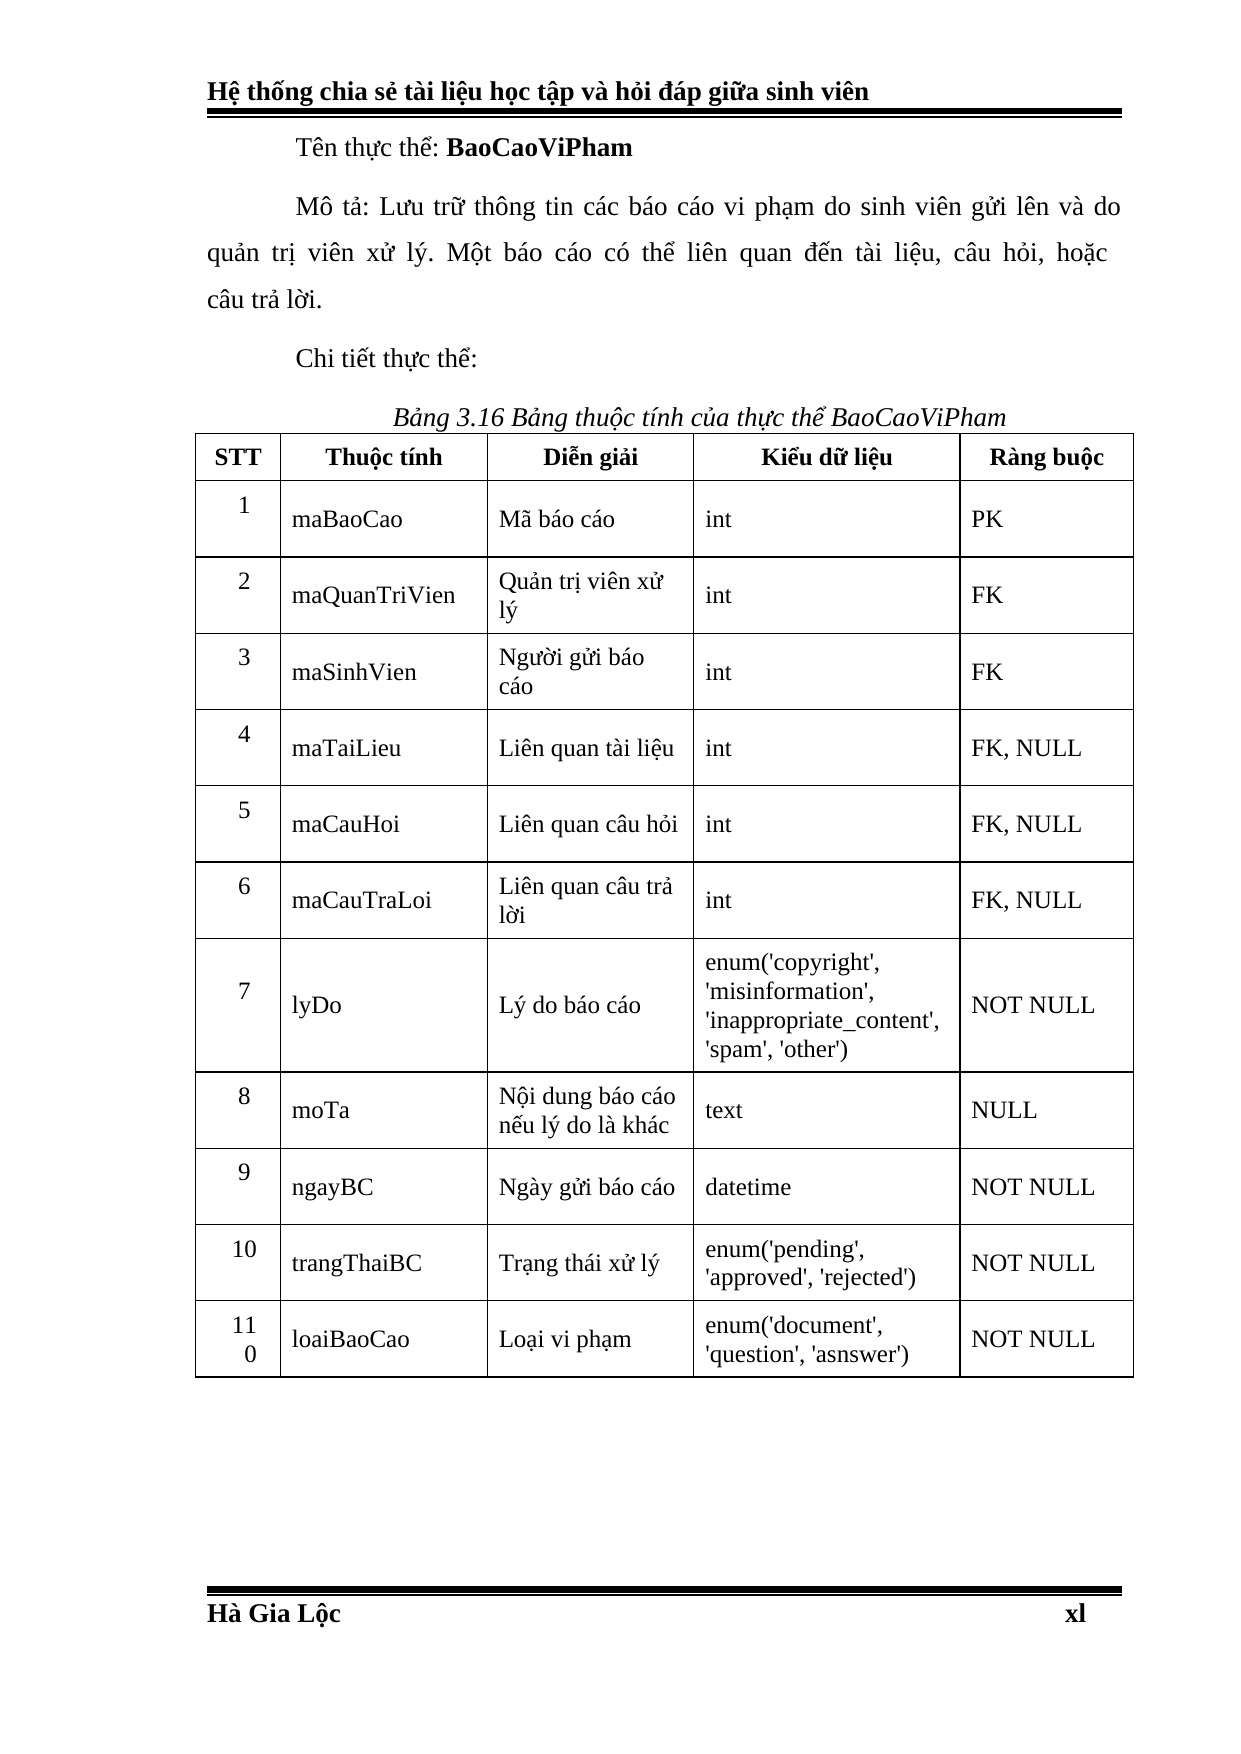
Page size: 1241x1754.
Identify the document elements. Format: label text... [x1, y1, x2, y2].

table_cell loaiBaoCao [281, 1301, 487, 1376]
table_cell 0 [196, 1301, 280, 1376]
table_cell int [694, 558, 959, 633]
table_header Thuộc tính [281, 434, 487, 480]
table_cell maCauTraLoi [281, 863, 487, 938]
table_cell Ngày gửi báo cáo [488, 1149, 693, 1224]
text Bảng 3.16 Bảng thuộc tính của thực thể BaoCaoViPham [207, 401, 1122, 433]
table_cell datetime [694, 1149, 959, 1224]
table_cell maQuanTriVien [281, 558, 487, 633]
table_cell int [694, 710, 959, 785]
table_cell [196, 939, 280, 1071]
table_cell Liên quan câu hỏi [488, 786, 693, 861]
table_cell NOT NULL [961, 1149, 1133, 1224]
table_cell lyDo [281, 939, 487, 1071]
table_cell FK [961, 558, 1133, 633]
table_cell [196, 1149, 280, 1224]
table_cell text [694, 1073, 959, 1148]
table_cell int [694, 786, 959, 861]
table_cell enum('pending', 'approved', 'rejected') [694, 1225, 959, 1300]
text Mô tả: Lưu trữ thông tin các báo cáo vi phạm do sinh viên gửi lên và do quản trị viên xử lý. Một báo cáo có thể liên quan đến tài liệu, câu hỏi, hoặc câu trả lời. [207, 190, 1122, 314]
table_cell NOT NULL [961, 939, 1133, 1071]
table_cell Mã báo cáo [488, 481, 693, 556]
table_cell maTaiLieu [281, 710, 487, 785]
table_cell Người gửi báo cáo [488, 634, 693, 709]
table_cell [196, 1073, 280, 1148]
text Tên thực thể: BaoCaoViPham [207, 131, 1122, 162]
table_cell maSinhVien [281, 634, 487, 709]
table_cell NOT NULL [961, 1225, 1133, 1300]
table_cell maCauHoi [281, 786, 487, 861]
table_cell maBaoCao [281, 481, 487, 556]
table_header Ràng buộc [961, 434, 1133, 480]
table_cell [196, 786, 280, 861]
table_cell int [694, 481, 959, 556]
table_cell enum('document', 'question', 'asnswer') [694, 1301, 959, 1376]
table_cell FK [961, 634, 1133, 709]
table_cell Liên quan câu trả lời [488, 863, 693, 938]
table_cell [196, 481, 280, 556]
table_header Kiểu dữ liệu [694, 434, 959, 480]
table_cell [196, 634, 280, 709]
table_cell int [694, 634, 959, 709]
table_cell Trạng thái xử lý [488, 1225, 693, 1300]
table_cell PK [961, 481, 1133, 556]
table_cell Quản trị viên xử lý [488, 558, 693, 633]
table_cell int [694, 863, 959, 938]
table_cell Nội dung báo cáo nếu lý do là khác [488, 1073, 693, 1148]
table_cell [196, 863, 280, 938]
table_cell enum('copyright', 'misinformation', 'inappropriate_content', 'spam', 'other') [694, 939, 959, 1071]
table_cell Liên quan tài liệu [488, 710, 693, 785]
table_cell [196, 1225, 280, 1300]
table_cell NOT NULL [961, 1301, 1133, 1376]
table_header STT [196, 434, 280, 480]
table_cell trangThaiBC [281, 1225, 487, 1300]
table_cell FK, NULL [961, 710, 1133, 785]
table_cell Loại vi phạm [488, 1301, 693, 1376]
table_cell moTa [281, 1073, 487, 1148]
table_cell ngayBC [281, 1149, 487, 1224]
table_cell [196, 558, 280, 633]
table_header Diễn giải [488, 434, 693, 480]
table_cell FK, NULL [961, 786, 1133, 861]
table_cell Lý do báo cáo [488, 939, 693, 1071]
table_cell NULL [961, 1073, 1133, 1148]
table_cell [196, 710, 280, 785]
text Chi tiết thực thể: [207, 342, 1122, 373]
table_cell FK, NULL [961, 863, 1133, 938]
